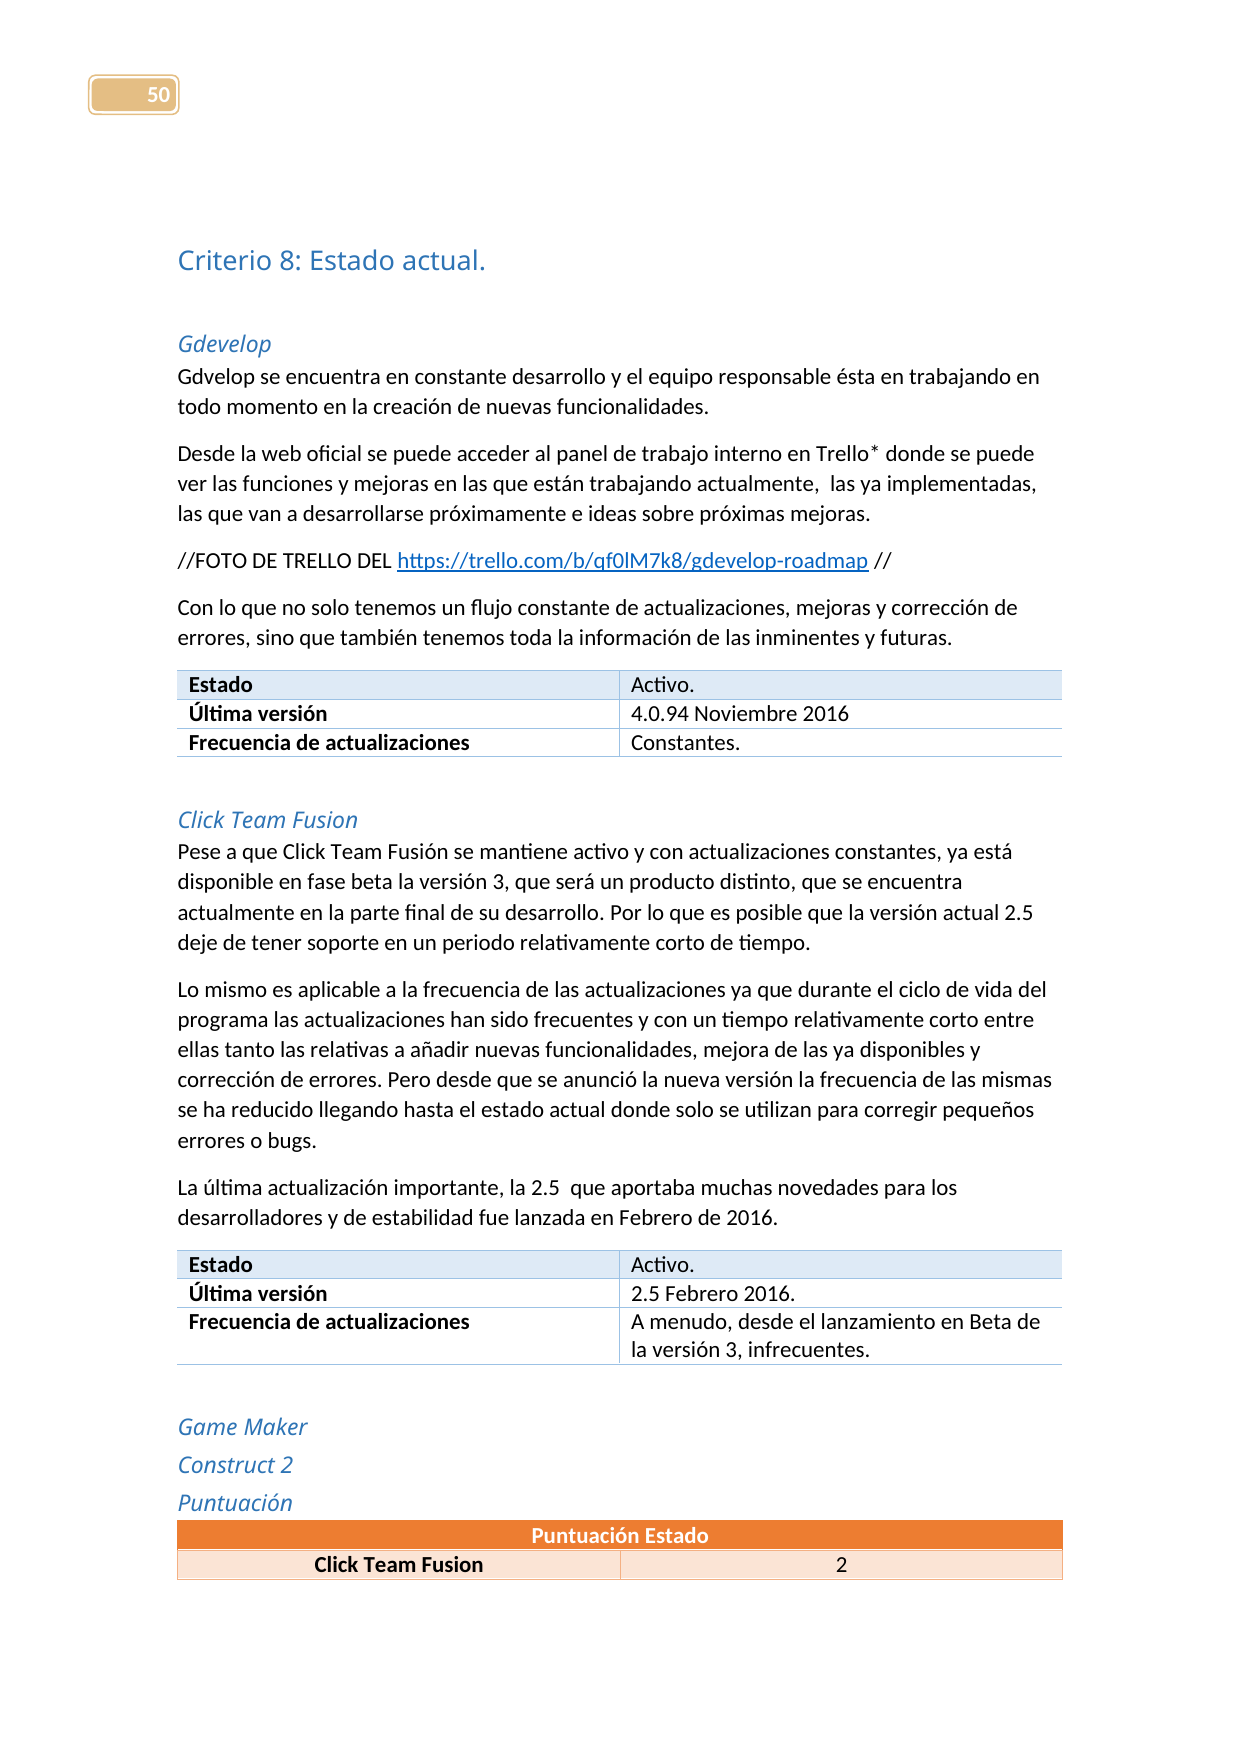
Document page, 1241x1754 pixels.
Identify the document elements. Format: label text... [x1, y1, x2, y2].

text La última actualización importante, la 2.5 que aportaba muchas novedades para los desarrolladores y de estabilidad fue lanzada en Febrero de 2016. [177, 1173, 1063, 1231]
text Con lo que no solo tenemos un flujo constante de actualizaciones, mejoras y corrección de errores, sino que también tenemos toda la información de las inminentes y futuras. [177, 593, 1063, 651]
subtitle Criterio 8: Estado actual. [177, 241, 1063, 278]
subtitle Construct 2 [177, 1449, 1063, 1480]
table_cell Constantes. [620, 729, 1062, 756]
table_cell Click Team Fusion [178, 1551, 620, 1578]
table_cell 2.5 Febrero 2016. [620, 1279, 1062, 1307]
table_cell Frecuencia de actualizaciones [177, 729, 619, 756]
table_cell Última versión [177, 700, 619, 728]
table_cell Última versión [177, 1279, 619, 1307]
text //FOTO DE TRELLO DEL https://trello.com/b/qf0lM7k8/gdevelop-roadmap // [177, 546, 1063, 574]
table_header Puntuación Estado [178, 1521, 1062, 1549]
text Pese a que Click Team Fusión se mantiene activo y con actualizaciones constantes, ya está disponible en fase beta la versión 3, que será un producto distinto, que se encuentra actualmente en la parte final de su desarrollo. Por lo que es posible que la versión actual 2.5 deje de tener soporte en un periodo relativamente corto de tiempo. [177, 837, 1063, 956]
table_header Estado [177, 671, 619, 699]
table_cell A menudo, desde el lanzamiento en Beta de la versión 3, infrecuentes. [620, 1308, 1062, 1363]
table_cell 4.0.94 Noviembre 2016 [620, 700, 1062, 728]
table_header Activo. [620, 1251, 1062, 1278]
text Lo mismo es aplicable a la frecuencia de las actualizaciones ya que durante el ciclo de vida del programa las actualizaciones han sido frecuentes y con un tiempo relativamente corto entre ellas tanto las relativas a añadir nuevas funcionalidades, mejora de las ya disponibles y corrección de errores. Pero desde que se anunció la nueva versión la frecuencia de las mismas se ha reducido llegando hasta el estado actual donde solo se utilizan para corregir pequeños errores o bugs. [177, 975, 1063, 1154]
subtitle Game Maker [177, 1411, 1063, 1442]
table_header Estado [177, 1251, 619, 1278]
subtitle Click Team Fusion [177, 803, 1063, 835]
text Desde la web oficial se puede acceder al panel de trabajo interno en Trello* donde se puede ver las funciones y mejoras en las que están trabajando actualmente, las ya implementadas, las que van a desarrollarse próximamente e ideas sobre próximas mejoras. [177, 439, 1063, 527]
table_header Activo. [620, 671, 1062, 699]
subtitle Puntuación [177, 1487, 1063, 1518]
subtitle Gdevelop [177, 328, 1063, 359]
table_cell Frecuencia de actualizaciones [177, 1308, 619, 1363]
text Gdvelop se encuentra en constante desarrollo y el equipo responsable ésta en trabajando en todo momento en la creación de nuevas funcionalidades. [177, 362, 1063, 420]
table_cell 2 [621, 1551, 1062, 1578]
